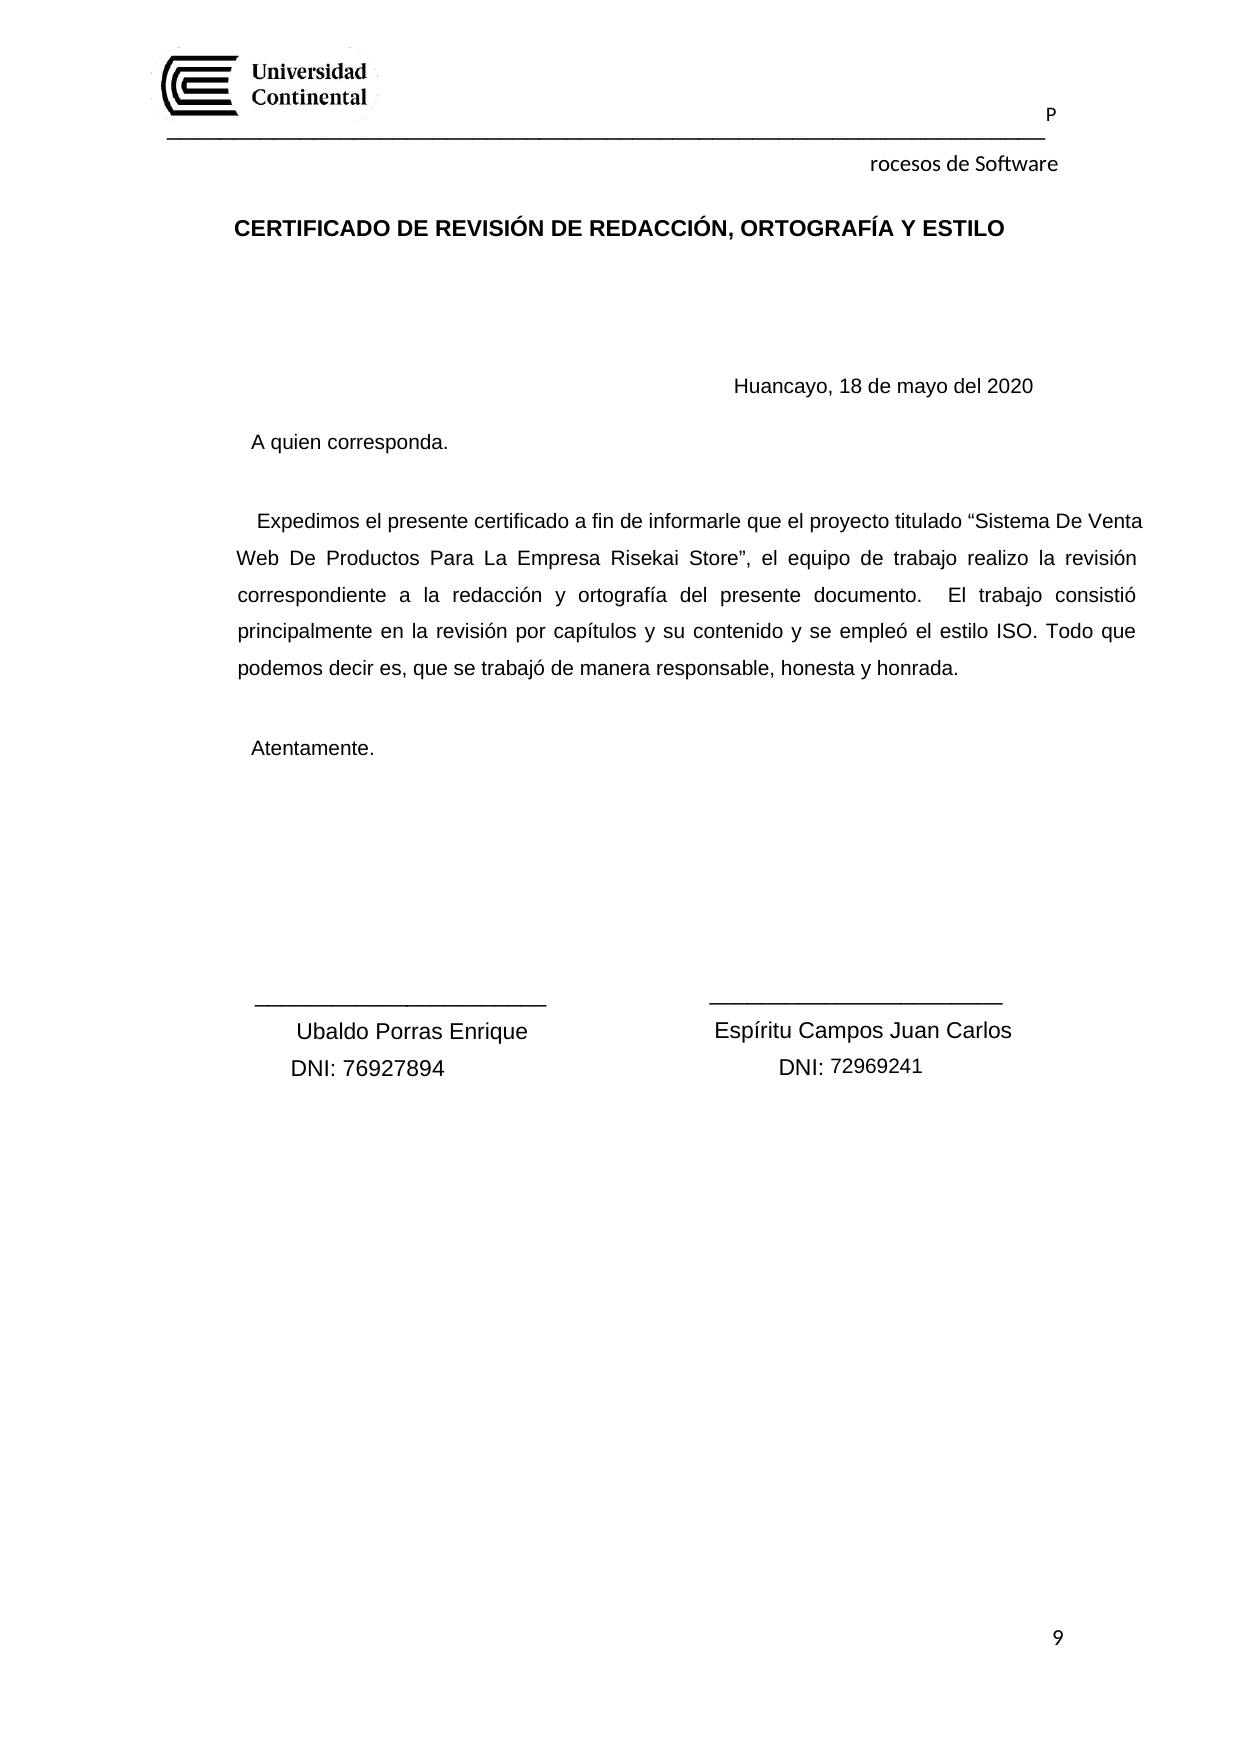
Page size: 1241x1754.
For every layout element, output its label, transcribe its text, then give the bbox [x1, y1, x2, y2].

picture [228, 977, 637, 1125]
text Web De Productos Para La Empresa Risekai Store”, el equipo de trabajo realizo la revisión correspondiente a la redacción y ortografía del presente documento. El trabajo consistió principalmente en la revisión por capítulos y su contenido y se empleó el estilo ISO. Todo que podemos decir es, que se trabajó de manera responsable, honesta y honrada. [236, 546, 1138, 680]
text Huancayo, 18 de mayo del 2020 [162, 374, 1033, 398]
text Expedimos el presente certificado a fin de informarle que el proyecto titulado “Sistema De Venta [162, 509, 1143, 533]
text Atentamente. [251, 736, 1165, 759]
subtitle CERTIFICADO DE REVISIÓN DE REDACCIÓN, ORTOGRAFÍA Y ESTILO [234, 215, 1165, 242]
text A quien corresponda. [251, 430, 1165, 454]
picture [141, 44, 383, 122]
picture [684, 977, 1095, 1128]
